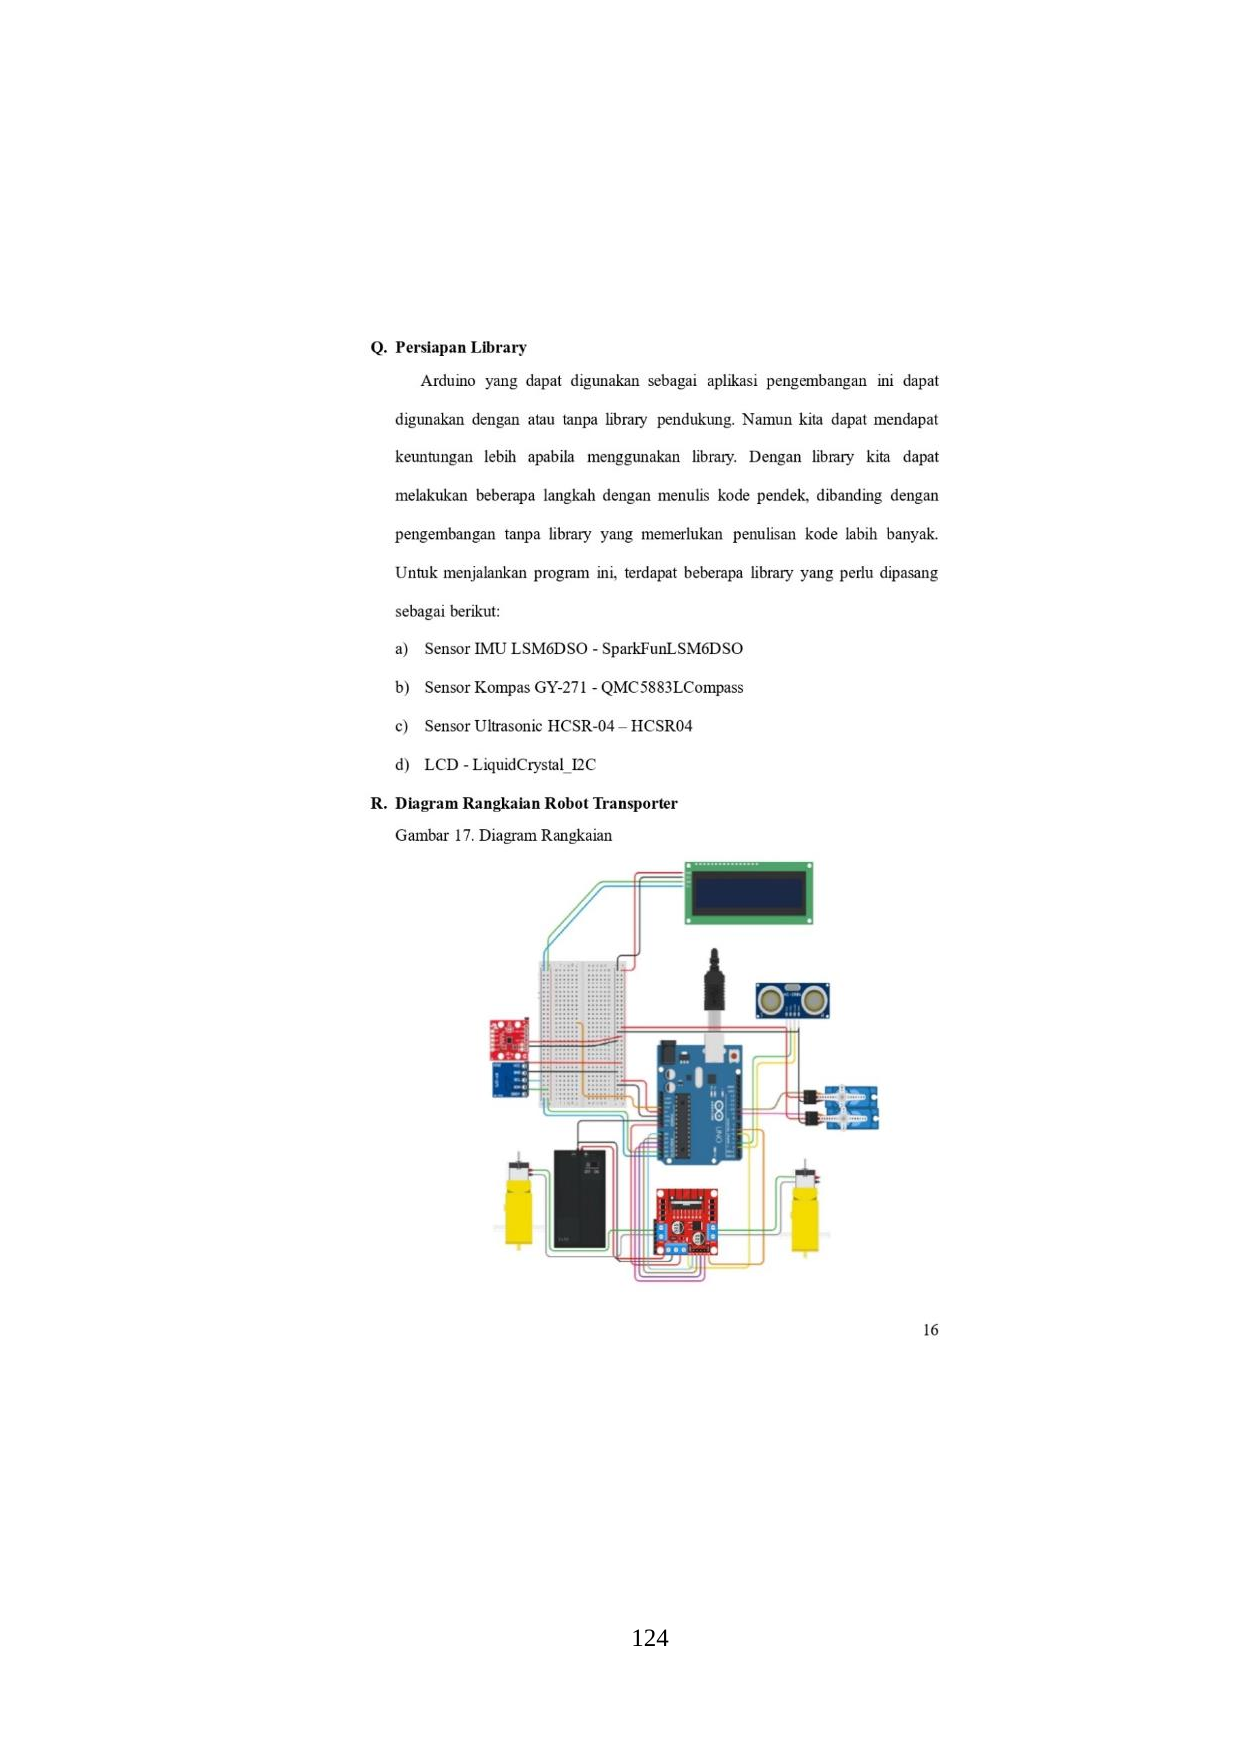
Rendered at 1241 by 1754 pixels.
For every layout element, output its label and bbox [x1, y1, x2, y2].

picture [236, 236, 1064, 1405]
